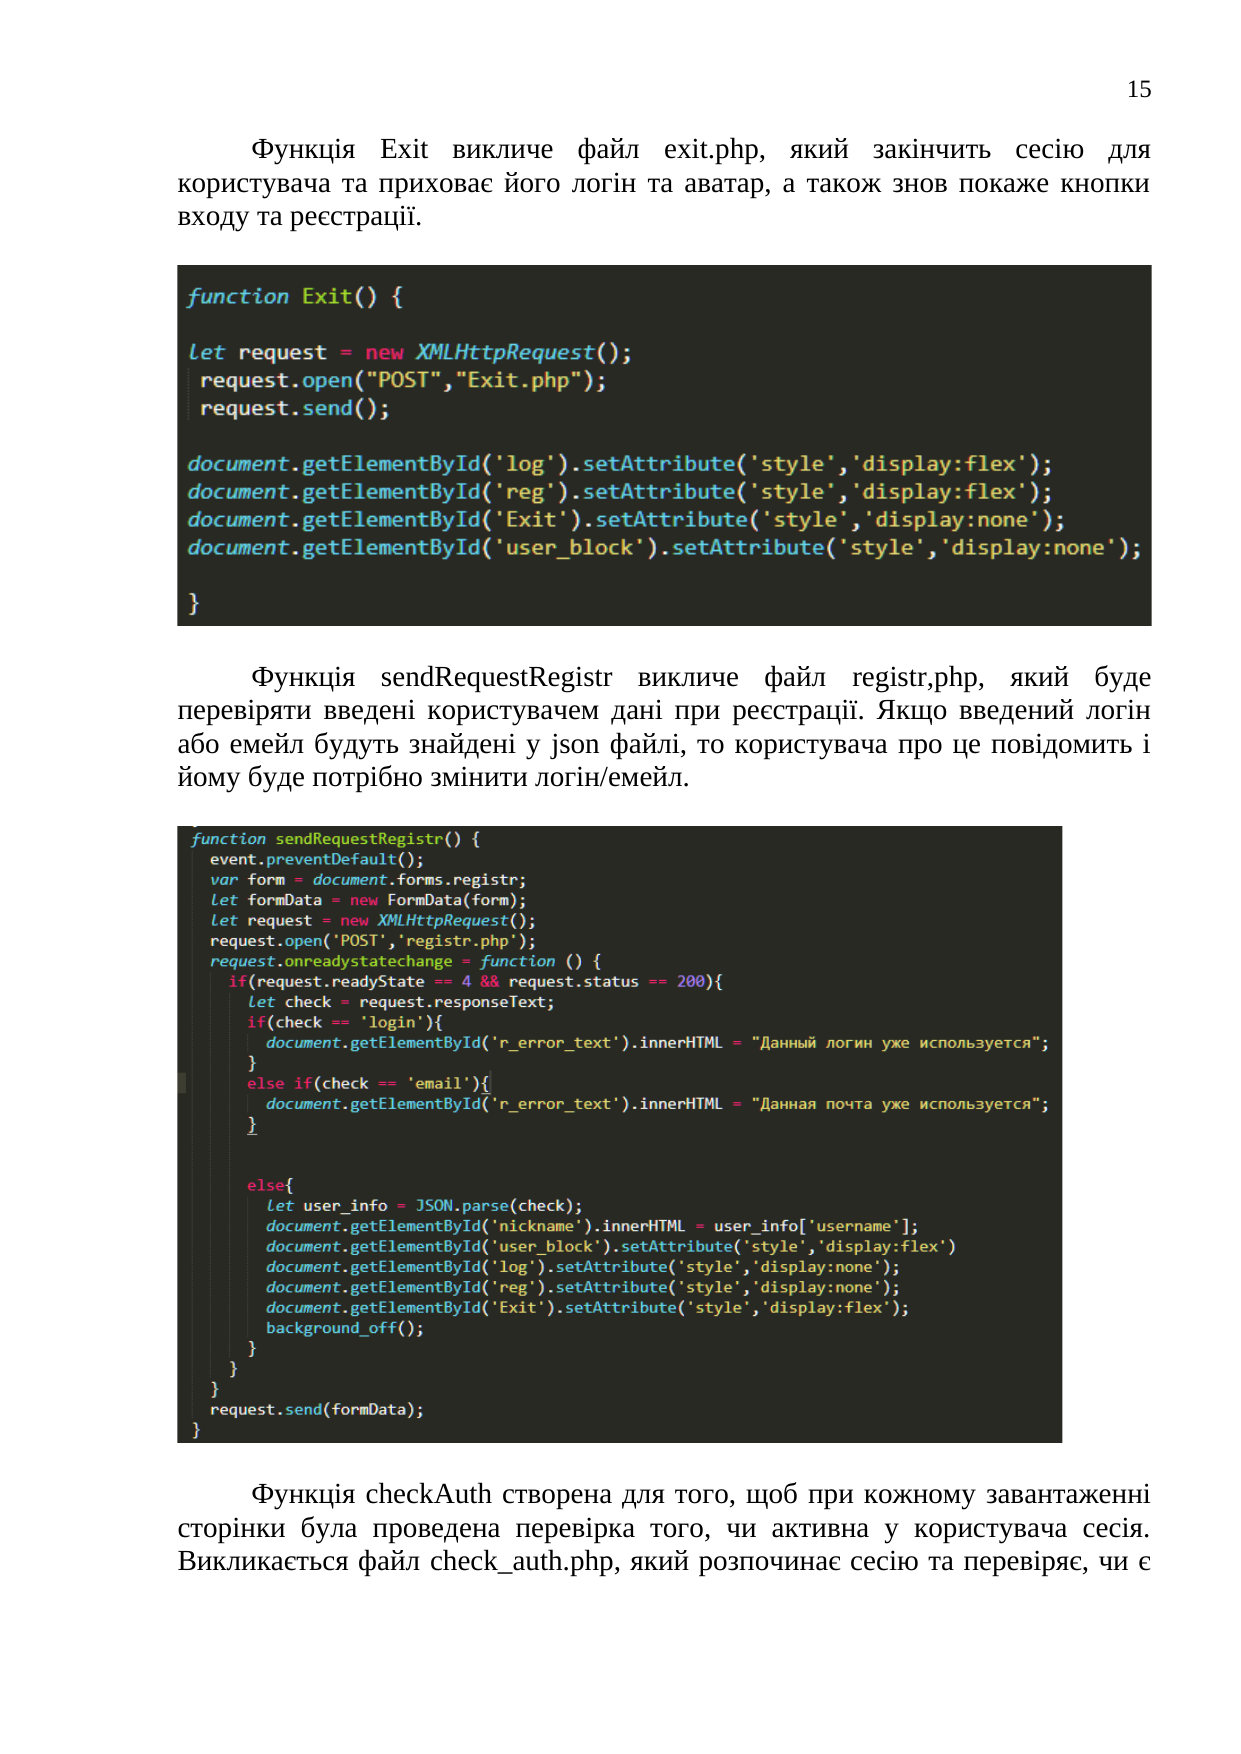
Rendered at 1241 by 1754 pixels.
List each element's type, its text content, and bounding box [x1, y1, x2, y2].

picture [177, 265, 1152, 626]
picture [177, 826, 1063, 1443]
text Функція Exit викличе файл exit.php, який закінчить сесію для користувача та приховає його логін та аватар, а також знов покаже кнопки входу та реєстрації. [177, 131, 1152, 232]
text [177, 1476, 1152, 1577]
text Функція sendRequestRegistr викличе файл registr,php, який буде перевіряти введені користувачем дані при реєстрації. Якщо введений логін або емейл будуть знайдені у json файлі, то користувача про це повідомить і йому буде потрібно змінити логін/емейл. [177, 659, 1152, 793]
